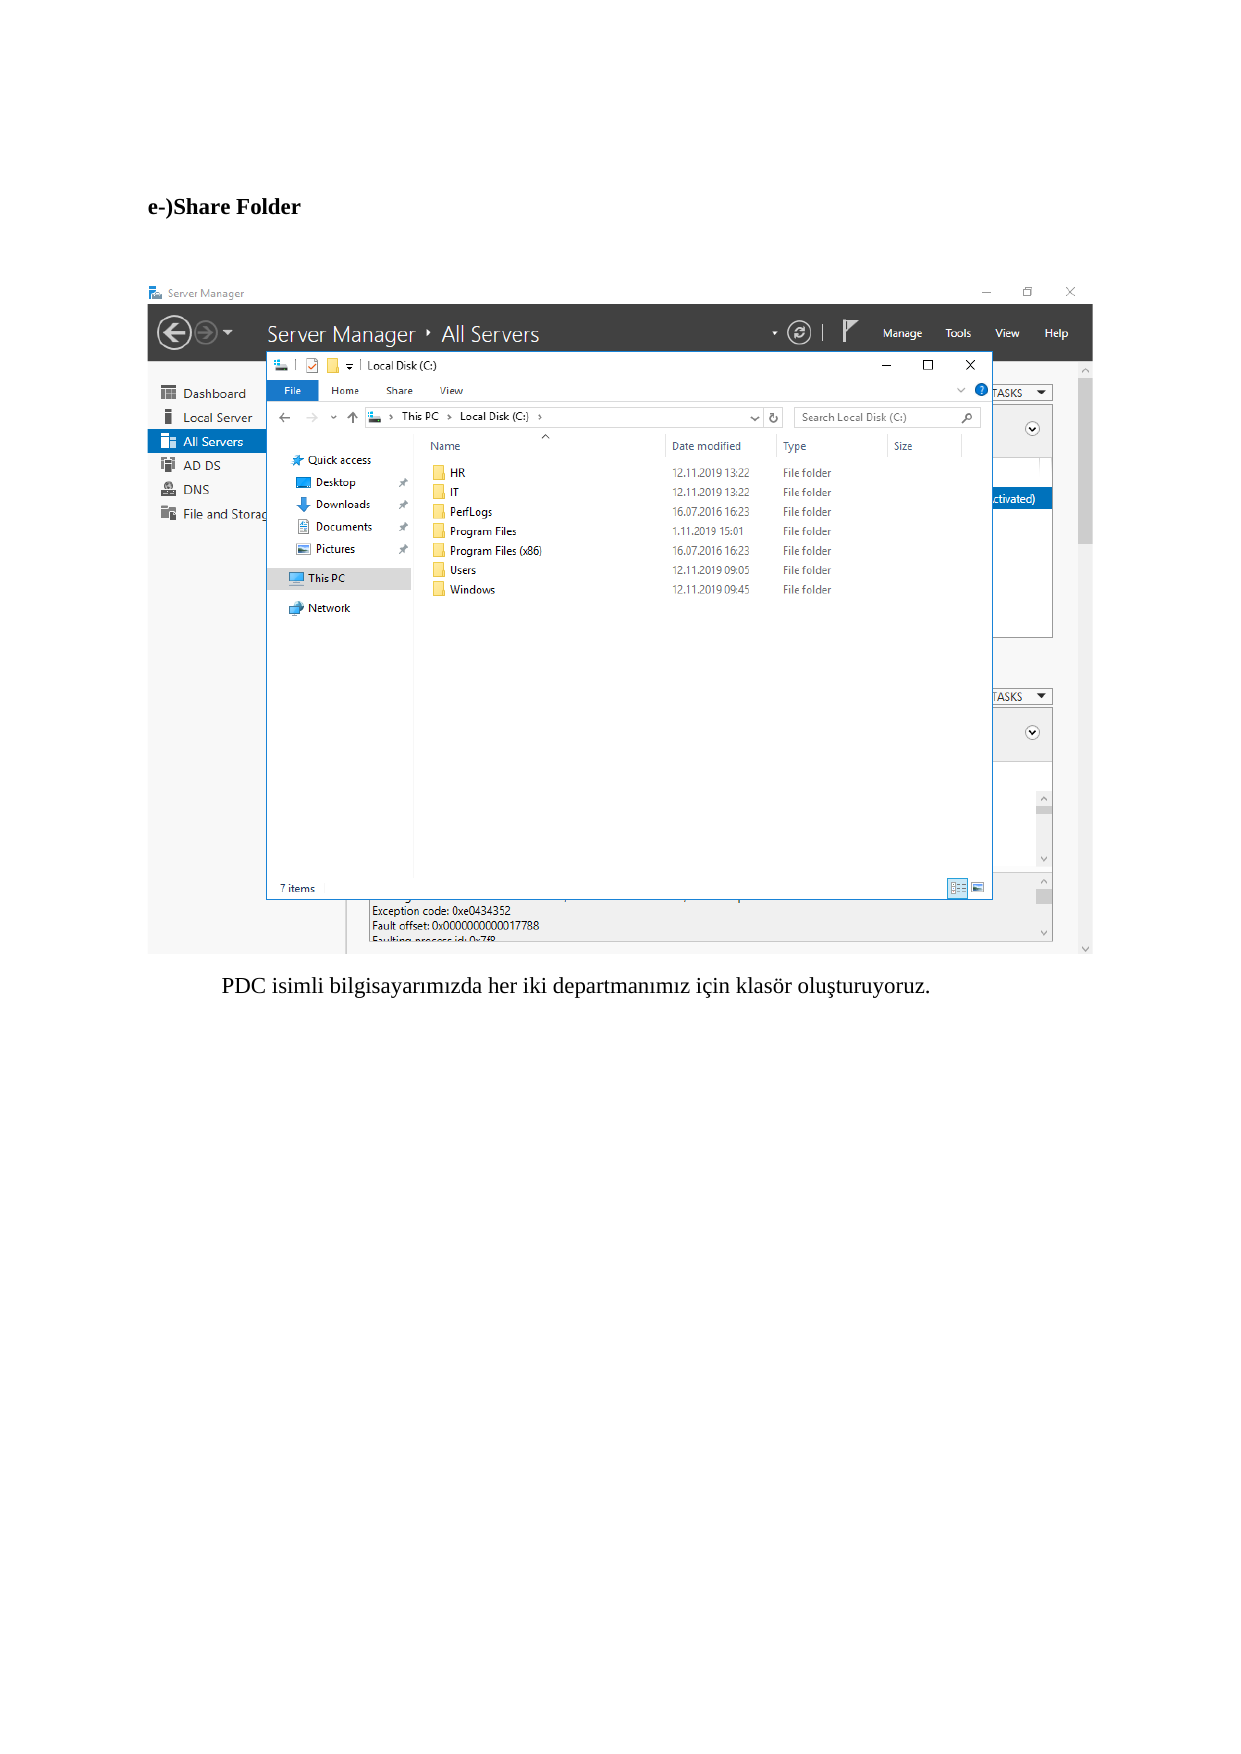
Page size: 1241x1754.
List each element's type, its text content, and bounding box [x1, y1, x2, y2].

picture [147, 282, 1093, 954]
text e-)Share Folder [148, 193, 1093, 219]
text PDC isimli bilgisayarımızda her iki departmanımız için klasör oluşturuyoruz. [148, 972, 1093, 999]
